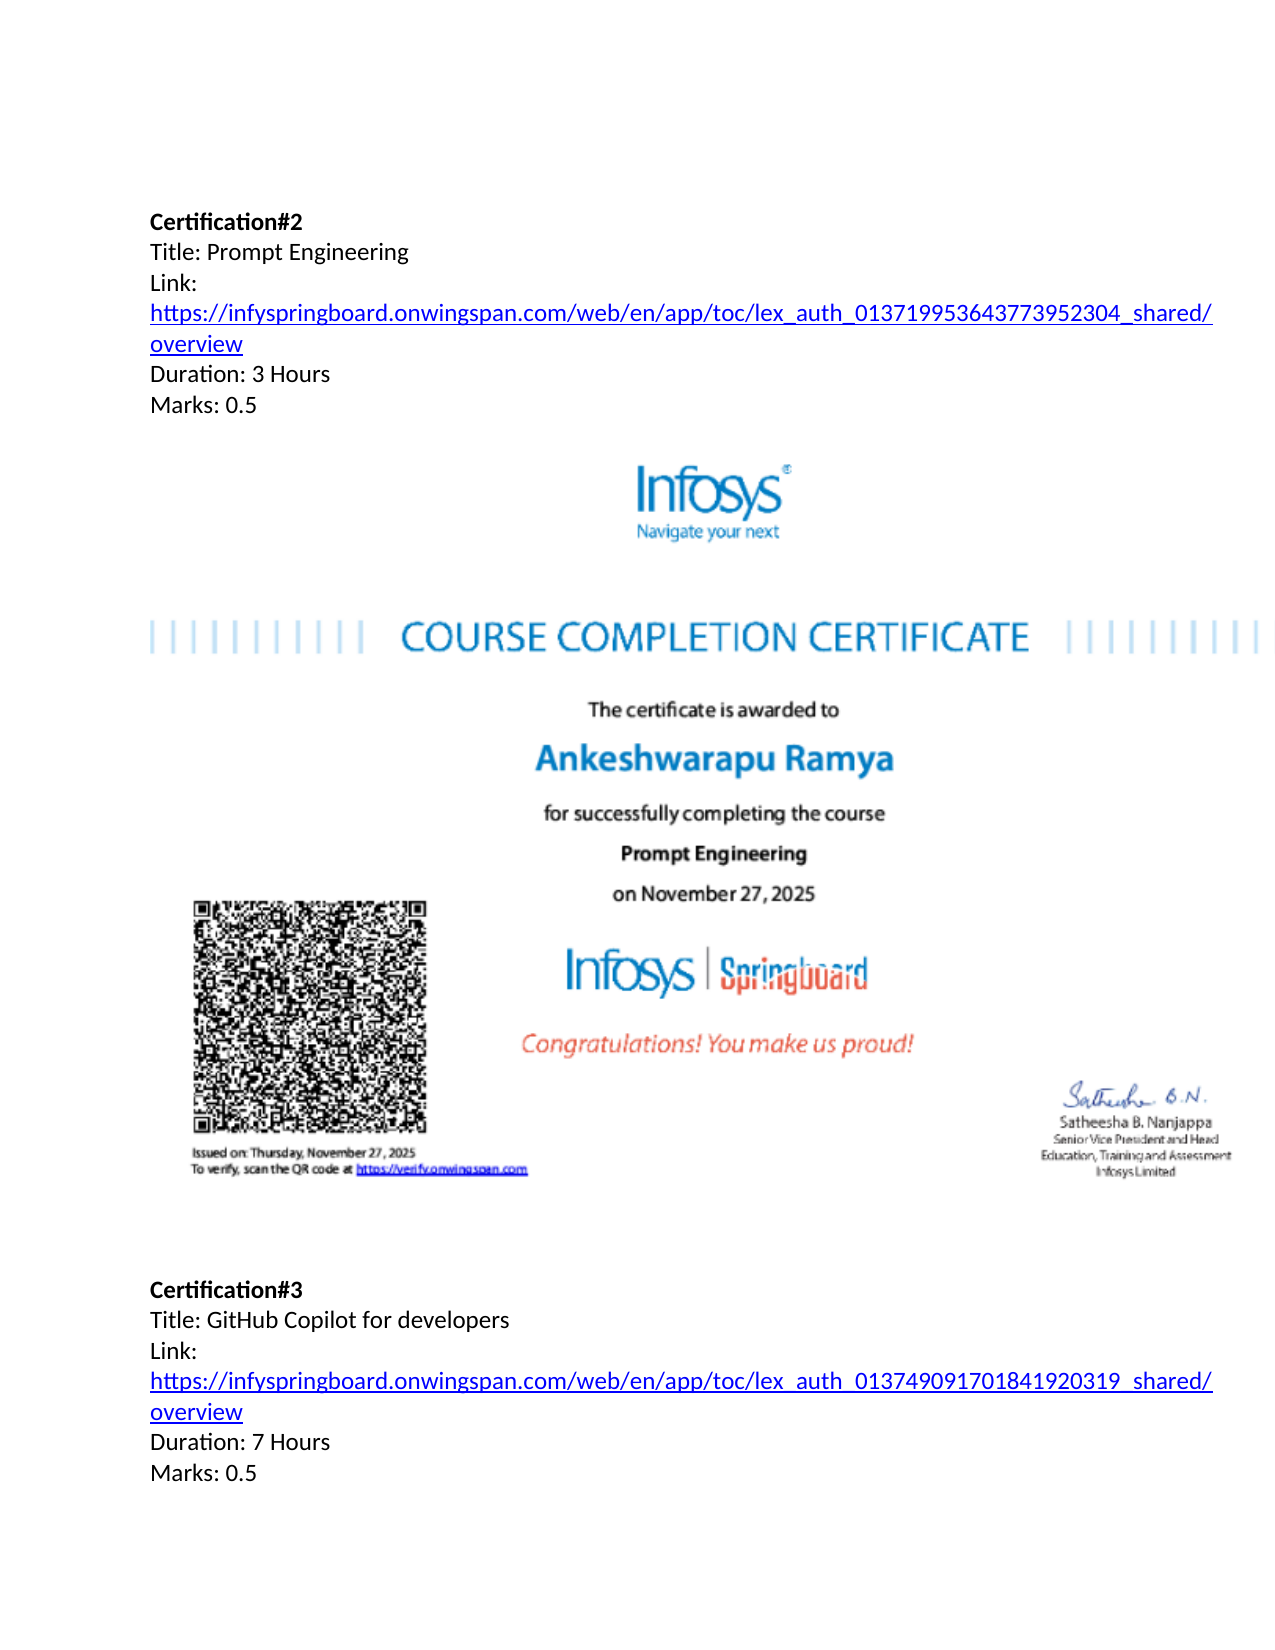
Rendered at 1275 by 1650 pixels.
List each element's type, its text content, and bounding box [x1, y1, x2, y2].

text Certification#3 [150, 1274, 1226, 1304]
text Link: https://infyspringboard.onwingspan.com/web/en/app/toc/lex_auth_013719953643773952304_shared/overview [150, 267, 1226, 359]
text Duration: 7 Hours [150, 1427, 1226, 1457]
text Link: https://infyspringboard.onwingspan.com/web/en/app/toc/lex_auth_013749091701841920319_shared/overview [150, 1335, 1226, 1427]
text Duration: 3 Hours [150, 359, 1226, 389]
text Title: GitHub Copilot for developers [150, 1304, 1226, 1335]
text Title: Prompt Engineering [150, 237, 1226, 267]
text Marks: 0.5 [150, 1457, 1226, 1488]
text Certification#2 [150, 206, 1226, 237]
text Marks: 0.5 [150, 389, 1226, 419]
